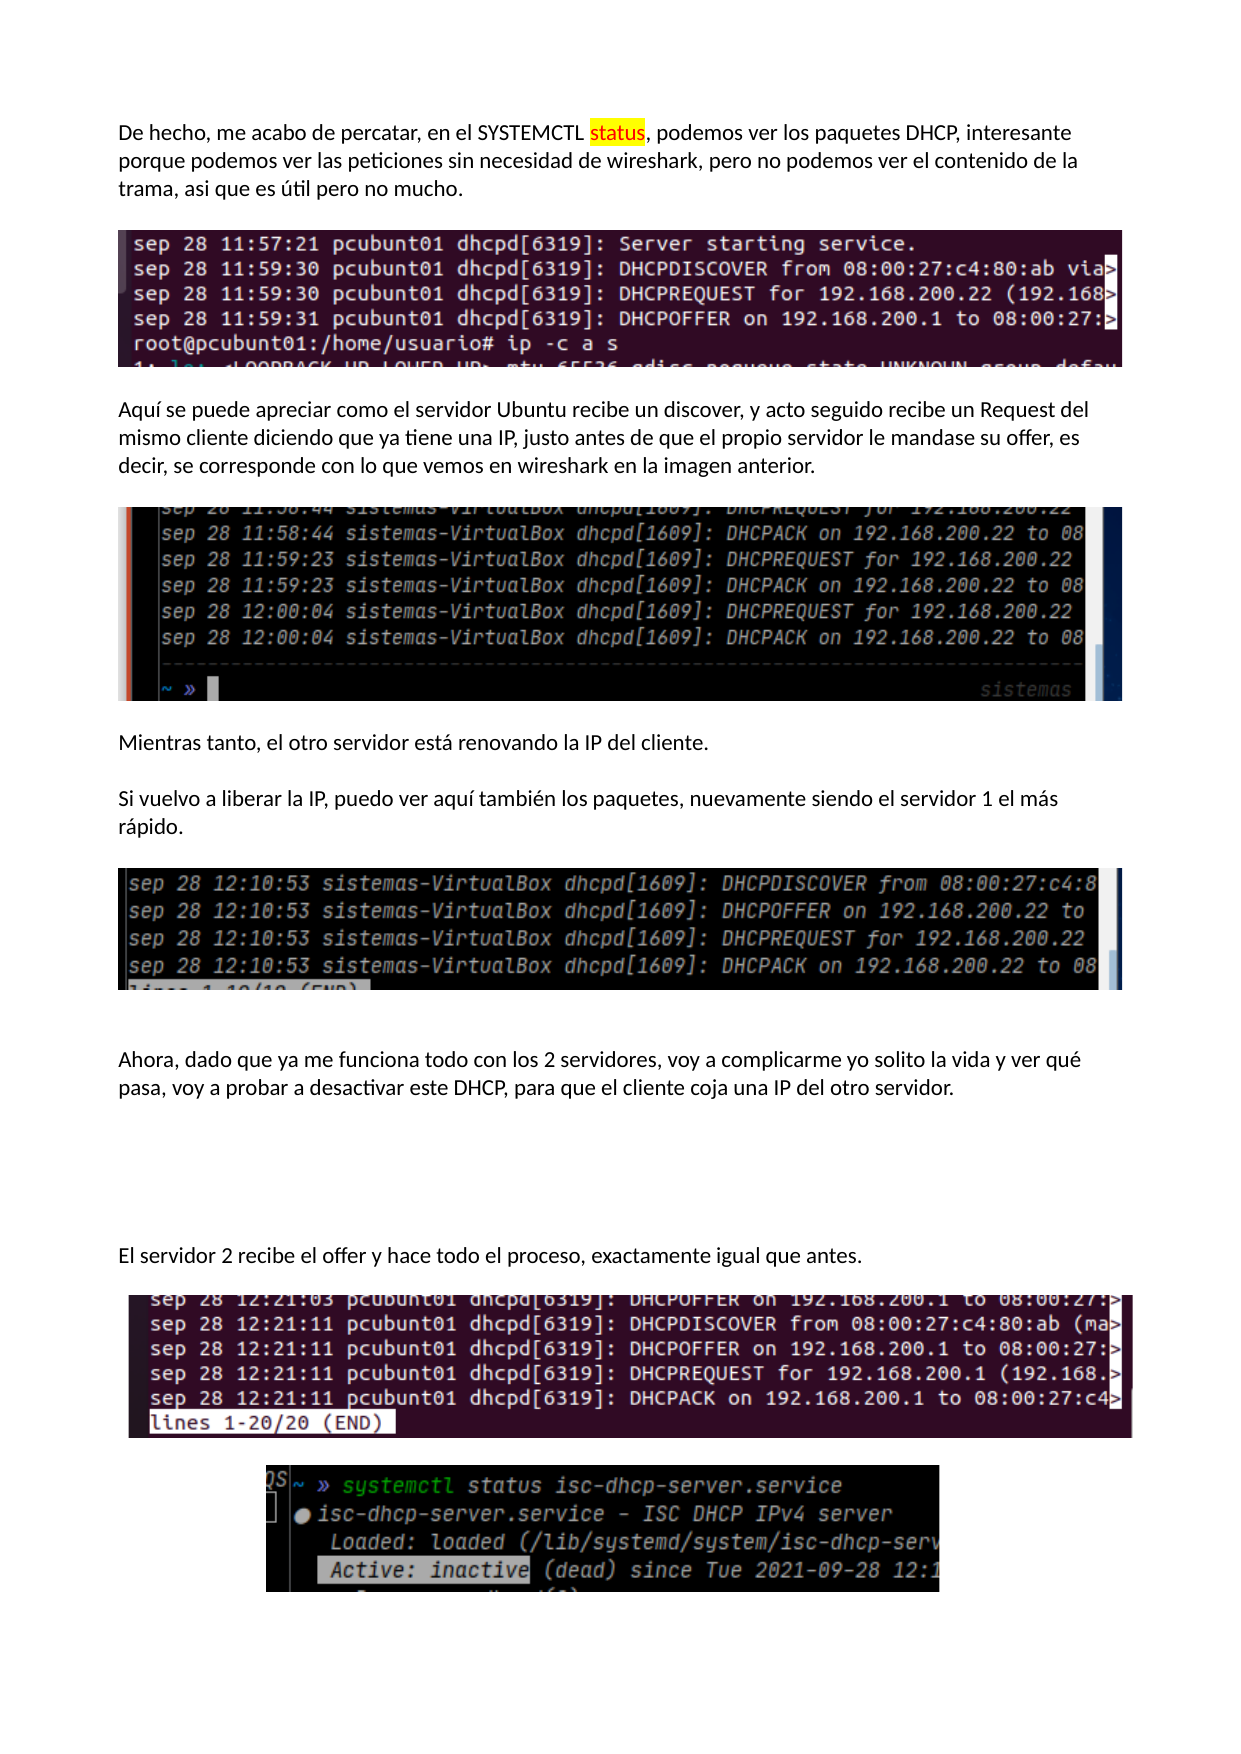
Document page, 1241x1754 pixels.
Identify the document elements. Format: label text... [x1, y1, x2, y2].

picture [118, 507, 1123, 701]
text Aquí se puede apreciar como el servidor Ubuntu recibe un discover, y acto seguido recibe un Request del mismo cliente diciendo que ya tiene una IP, justo antes de que el propio servidor le mandase su offer, es decir, se corresponde con lo que vemos en wireshark en la imagen anterior. [118, 395, 1122, 479]
text De hecho, me acabo de percatar, en el SYSTEMCTL status, podemos ver los paquetes DHCP, interesante porque podemos ver las peticiones sin necesidad de wireshark, pero no podemos ver el contenido de la trama, asi que es útil pero no mucho. [118, 118, 1122, 202]
picture [118, 230, 1123, 367]
text Mientras tanto, el otro servidor está renovando la IP del cliente. [118, 728, 1122, 756]
picture [128, 1295, 1133, 1438]
text El servidor 2 recibe el offer y hace todo el proceso, exactamente igual que antes. [118, 1241, 1122, 1269]
text Si vuelvo a liberar la IP, puedo ver aquí también los paquetes, nuevamente siendo el servidor 1 el más rápido. [118, 784, 1122, 840]
picture [266, 1465, 940, 1592]
picture [118, 868, 1123, 990]
text Ahora, dado que ya me funciona todo con los 2 servidores, voy a complicarme yo solito la vida y ver qué pasa, voy a probar a desactivar este DHCP, para que el cliente coja una IP del otro servidor. [118, 1045, 1122, 1101]
